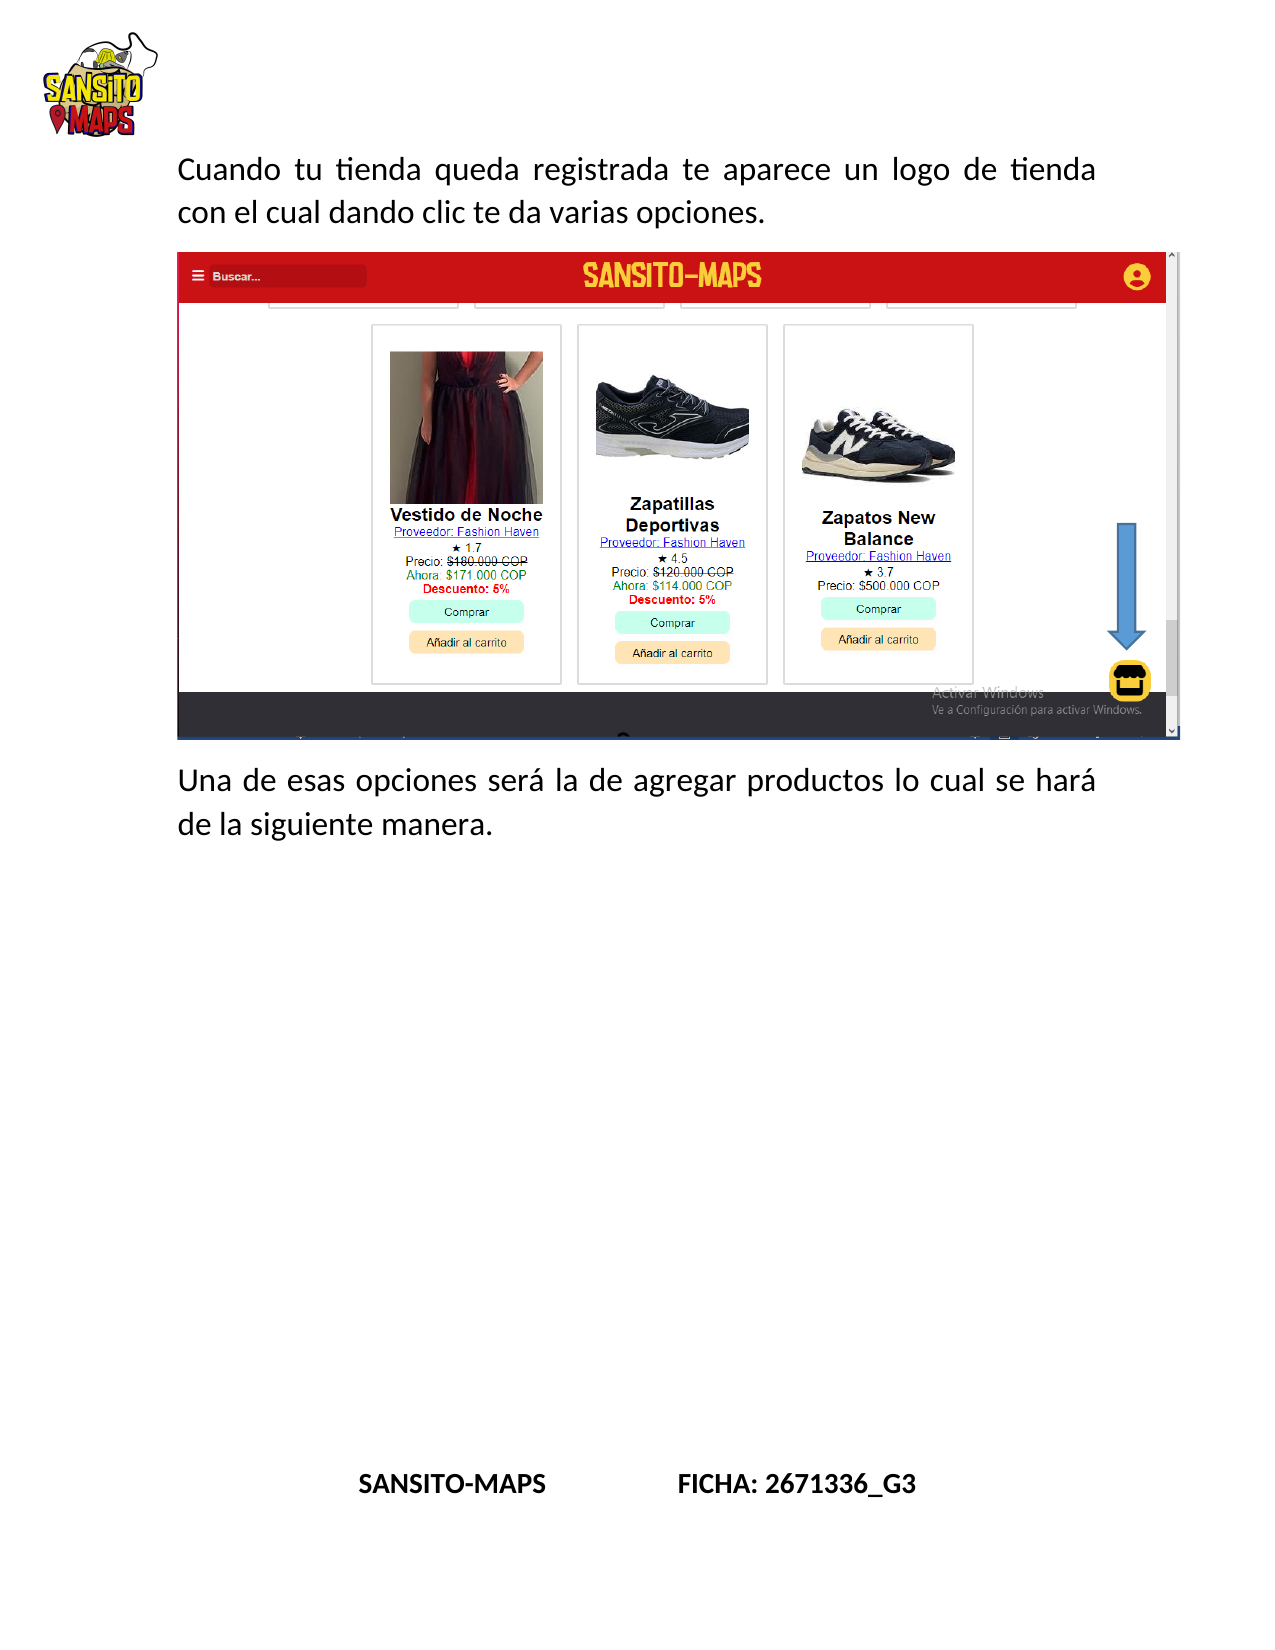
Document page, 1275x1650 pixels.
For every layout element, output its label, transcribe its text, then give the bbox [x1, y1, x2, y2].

text Una de esas opciones será la de agregar productos lo cual se hará de la siguiente manera. [177, 759, 1098, 843]
picture [41, 31, 159, 138]
text Cuando tu tienda queda registrada te aparece un logo de tienda con el cual dando clic te da varias opciones. [177, 148, 1098, 232]
picture [177, 252, 1181, 740]
